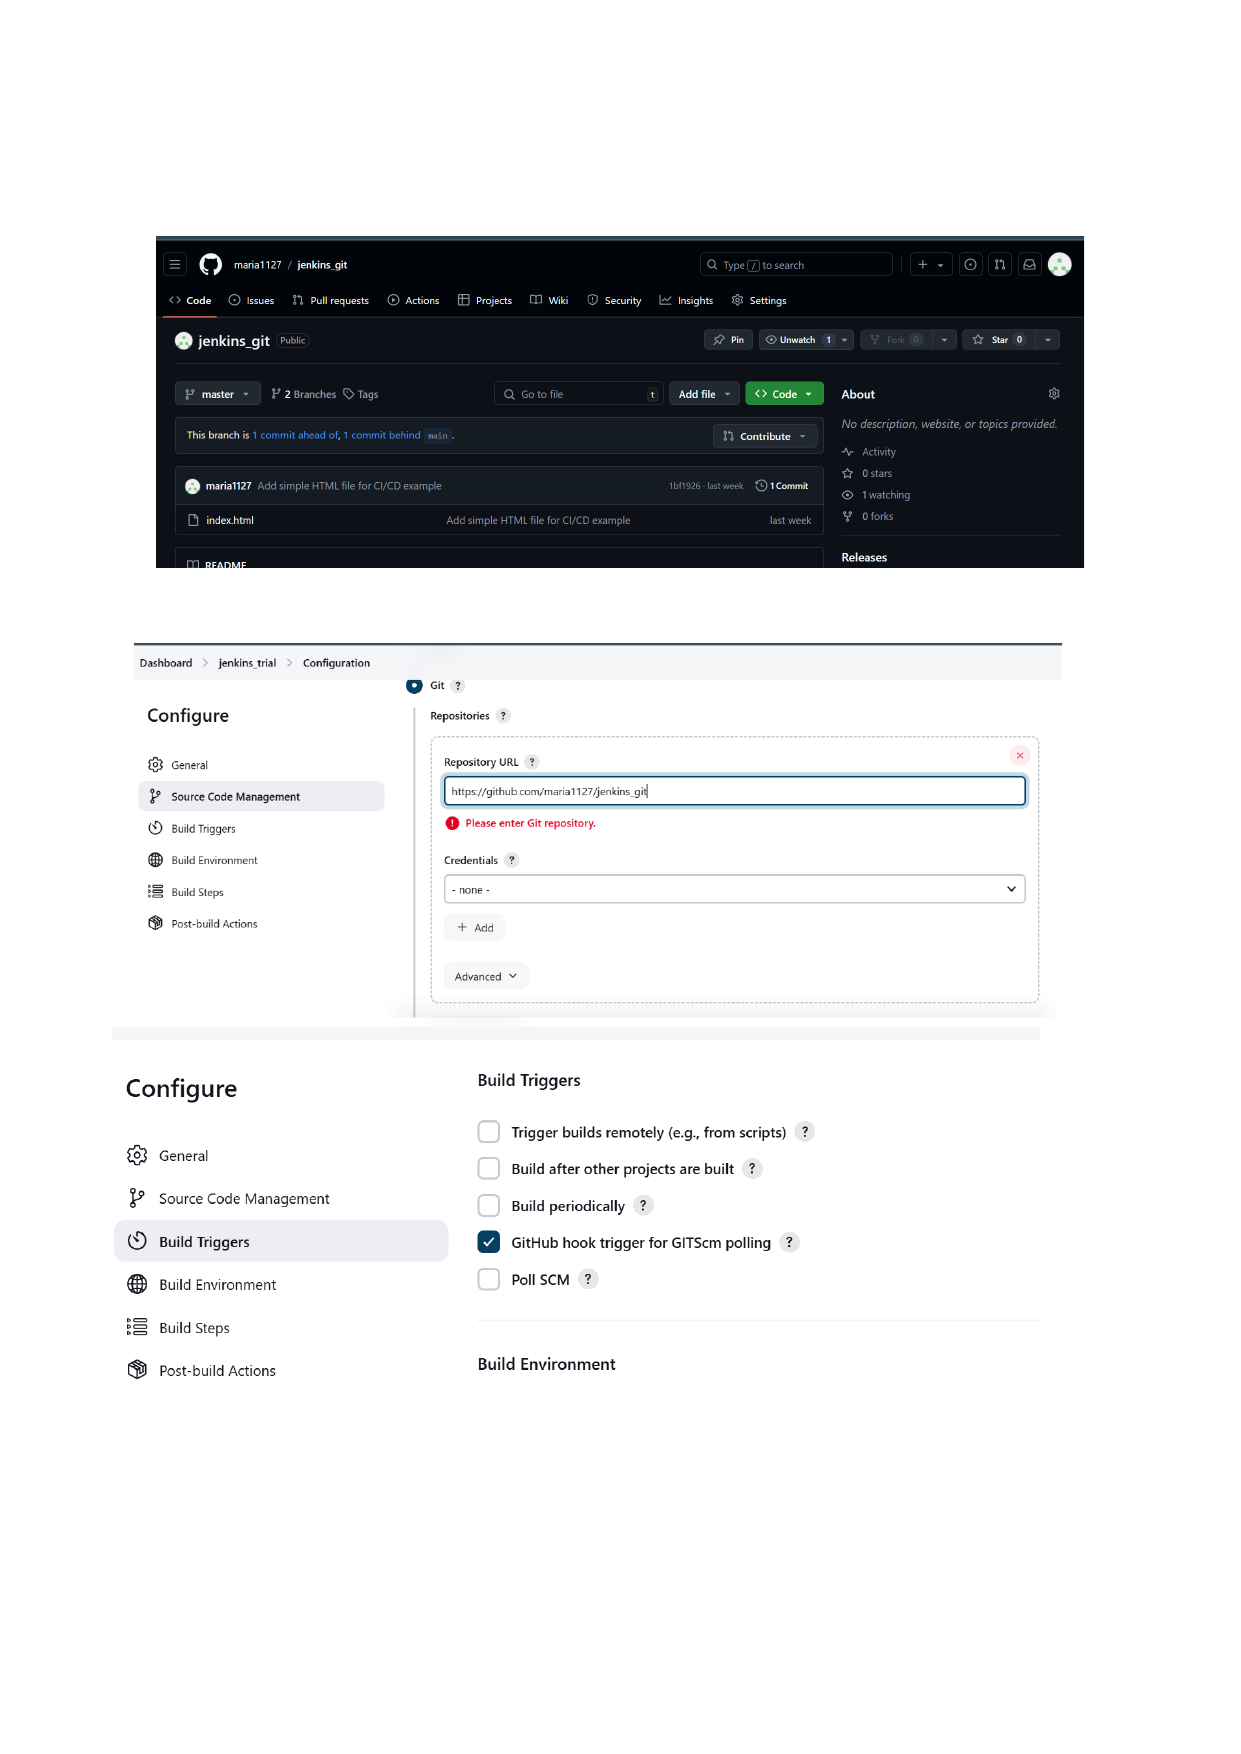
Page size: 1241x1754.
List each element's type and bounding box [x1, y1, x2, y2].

picture [156, 236, 1085, 568]
picture [111, 643, 1063, 1379]
